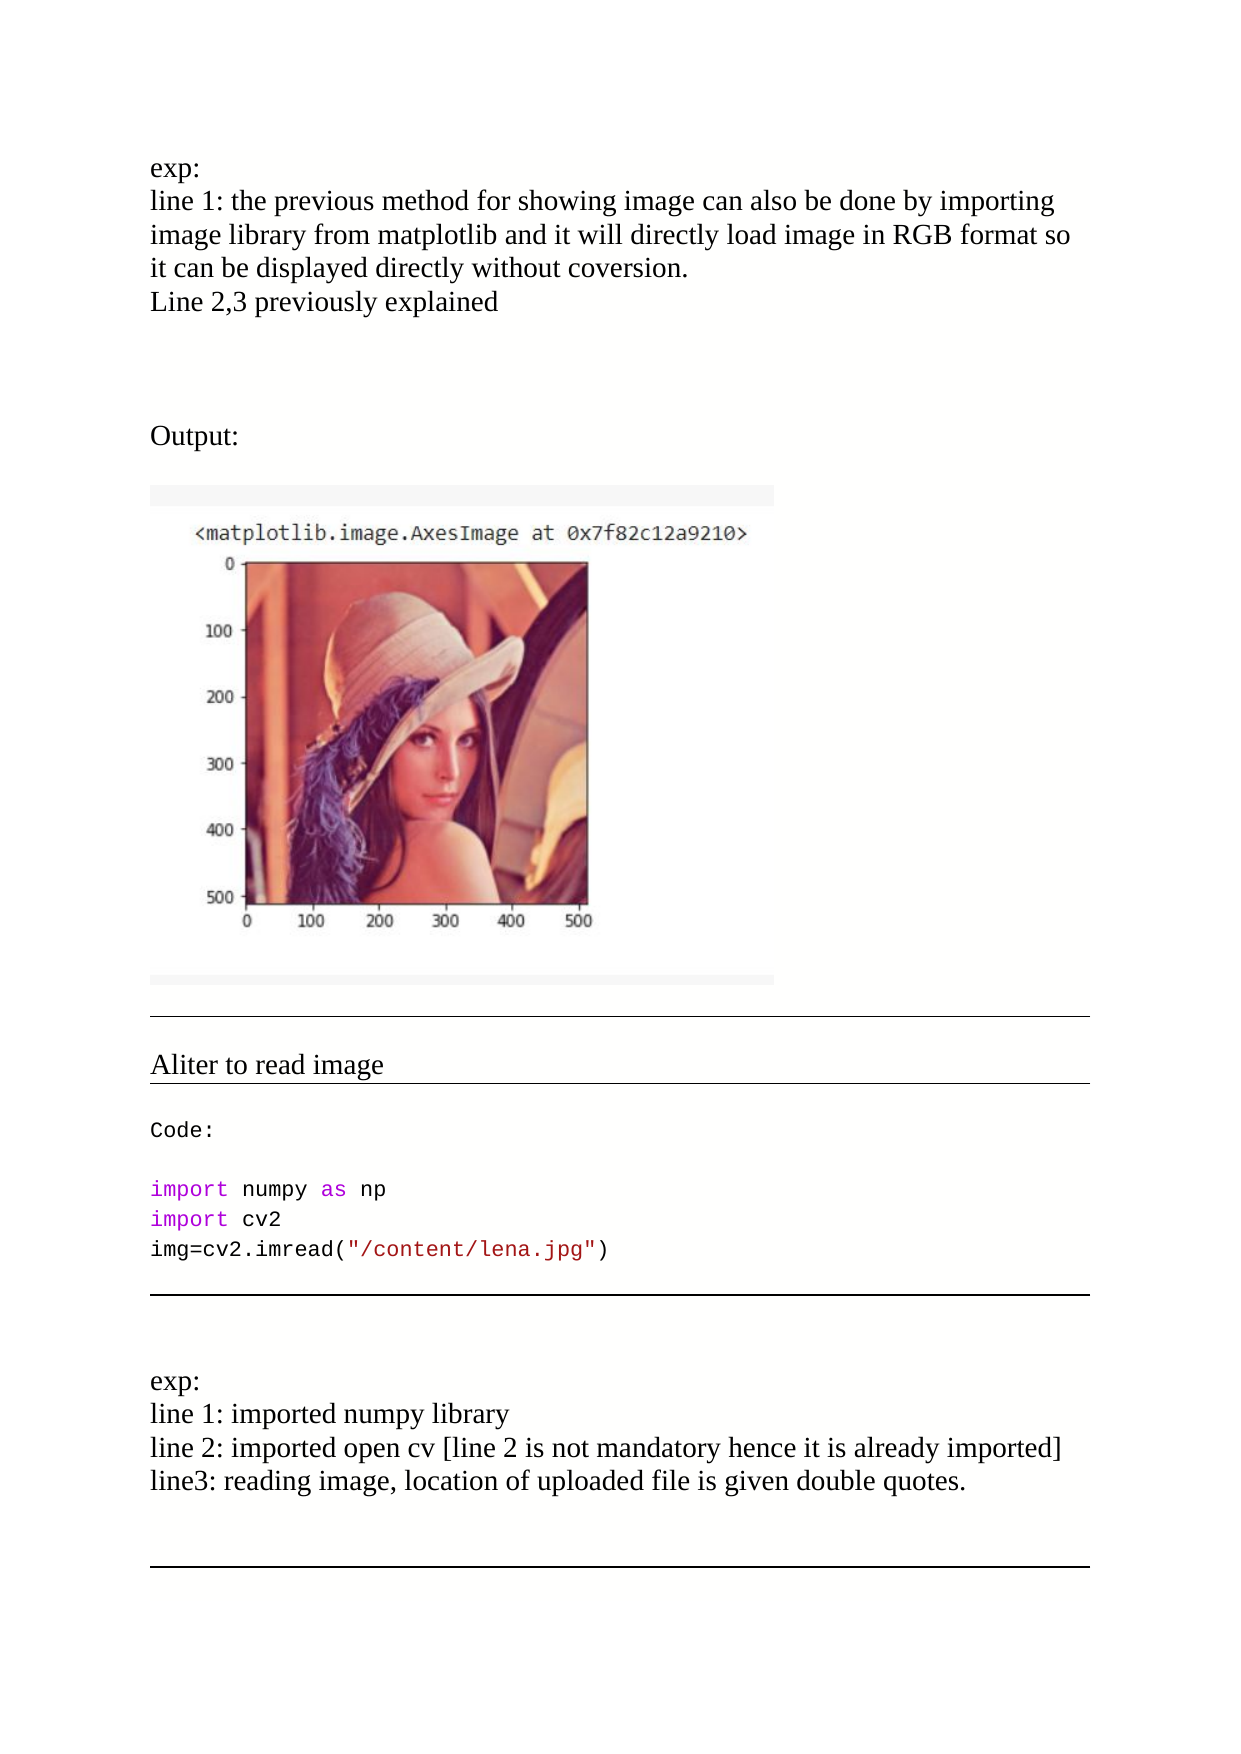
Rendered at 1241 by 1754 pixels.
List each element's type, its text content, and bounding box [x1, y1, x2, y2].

picture [150, 485, 774, 985]
text line 2: imported open cv [line 2 is not mandatory hence it is already imported] [150, 1430, 1090, 1463]
text import cv2 [150, 1203, 1090, 1233]
text line 1: imported numpy library [150, 1396, 1090, 1430]
text Code: [150, 1114, 1090, 1144]
text exp: [150, 150, 1090, 183]
text Aliter to read image [150, 1047, 1090, 1083]
text exp: [150, 1363, 1090, 1396]
text line3: reading image, location of uploaded file is given double quotes. [150, 1463, 1090, 1497]
text import numpy as np [150, 1173, 1090, 1203]
text Output: [150, 418, 1090, 452]
text line 1: the previous method for showing image can also be done by importing image library from matplotlib and it will directly load image in RGB format so it can be displayed directly without coversion. [150, 183, 1090, 284]
text Line 2,3 previously explained [150, 284, 1090, 318]
text img=cv2.imread("/content/lena.jpg") [150, 1233, 1090, 1262]
